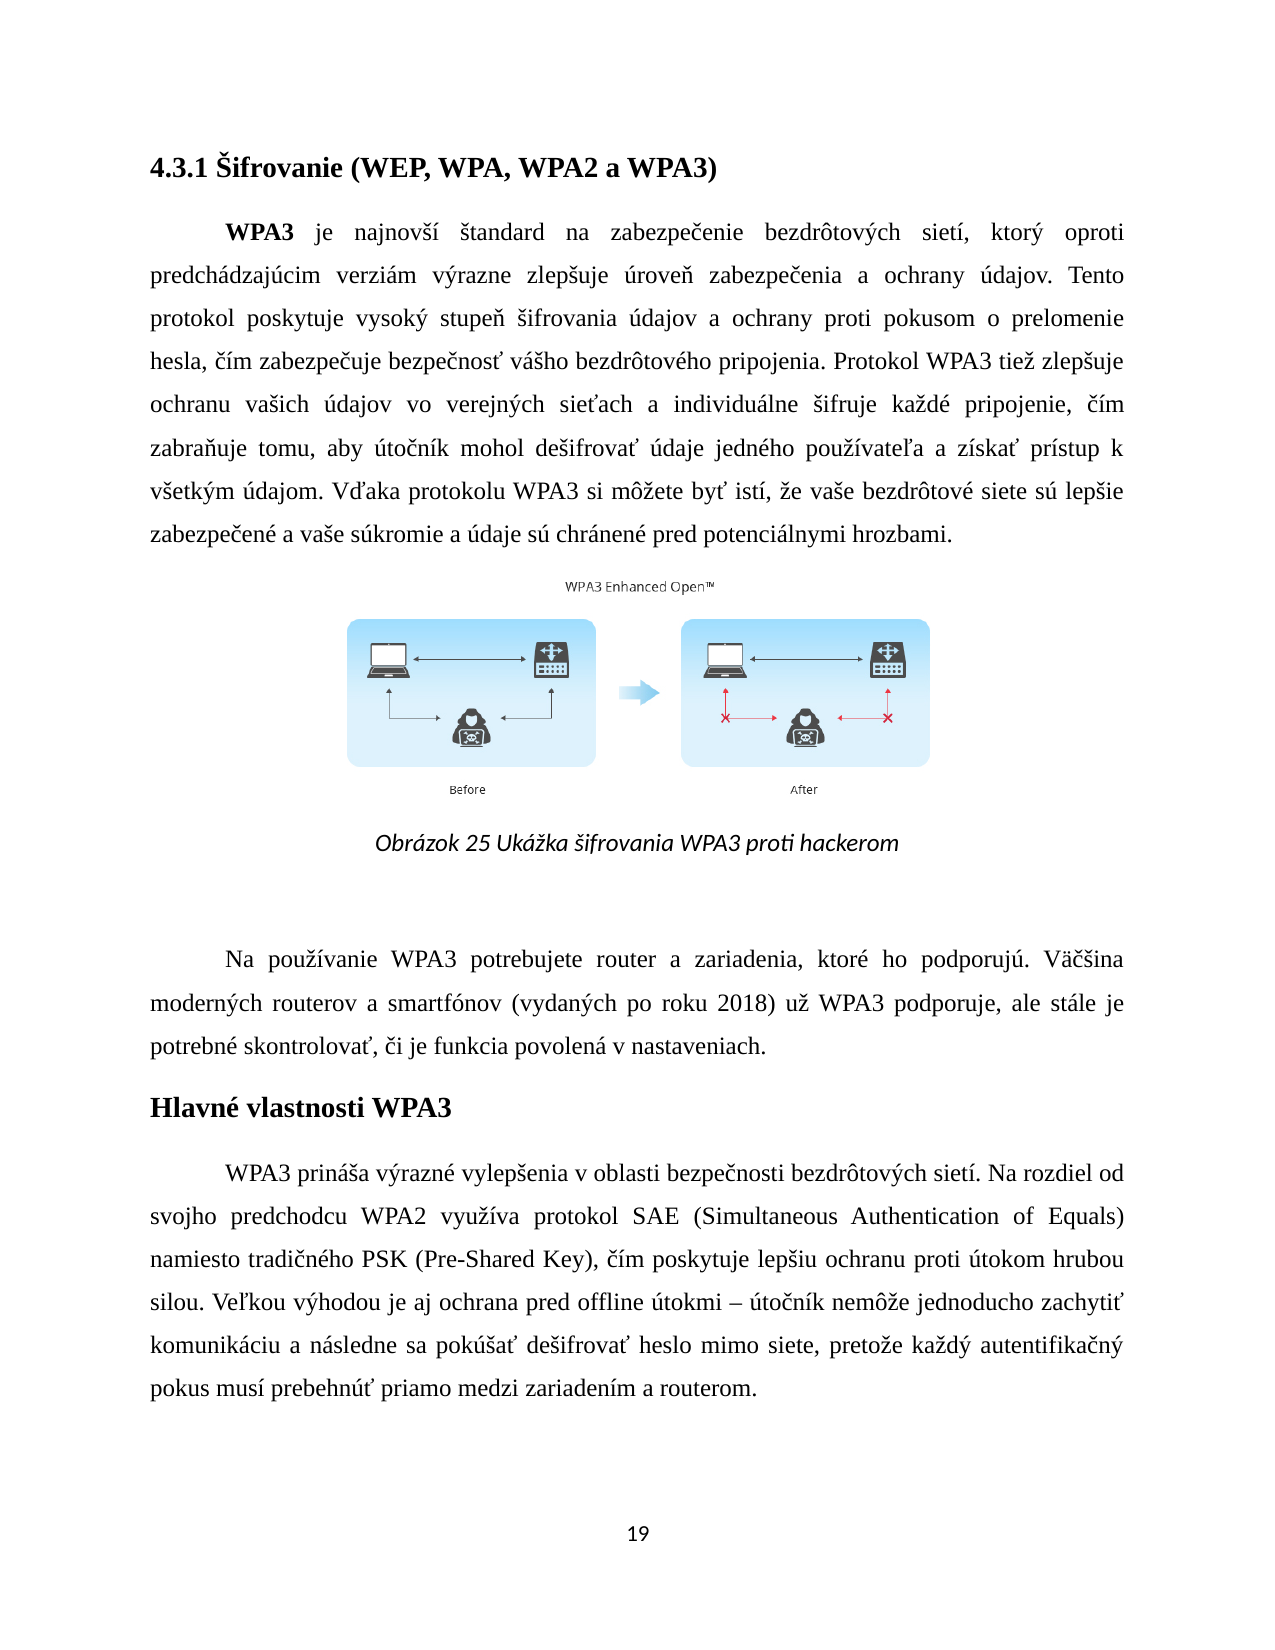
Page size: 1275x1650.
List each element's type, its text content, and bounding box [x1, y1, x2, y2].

text WPA3 prináša výrazné vylepšenia v oblasti bezpečnosti bezdrôtových sietí. Na rozdiel od svojho predchodcu WPA2 využíva protokol SAE (Simultaneous Authentication of Equals) namiesto tradičného PSK (Pre-Shared Key), čím poskytuje lepšiu ochranu proti útokom hrubou silou. Veľkou výhodou je aj ochrana pred offline útokmi – útočník nemôže jednoducho zachytiť komunikáciu a následne sa pokúšať dešifrovať heslo mimo siete, pretože každý autentifikačný pokus musí prebehnúť priamo medzi zariadením a routerom. [150, 1158, 1125, 1402]
text 4.3.1 Šifrovanie (WEP, WPA, WPA2 a WPA3) [150, 150, 1125, 183]
picture [307, 553, 970, 816]
text Na používanie WPA3 potrebujete router a zariadenia, ktoré ho podporujú. Väčšina moderných routerov a smartfónov (vydaných po roku 2018) už WPA3 podporuje, ale stále je potrebné skontrolovať, či je funkcia povolená v nastaveniach. [150, 944, 1125, 1059]
text WPA3 je najnovší štandard na zabezpečenie bezdrôtových sietí, ktorý oproti predchádzajúcim verziám výrazne zlepšuje úroveň zabezpečenia a ochrany údajov. Tento protokol poskytuje vysoký stupeň šifrovania údajov a ochrany proti pokusom o prelomenie hesla, čím zabezpečuje bezpečnosť vášho bezdrôtového pripojenia. Protokol WPA3 tiež zlepšuje ochranu vašich údajov vo verejných sieťach a individuálne šifruje každé pripojenie, čím zabraňuje tomu, aby útočník mohol dešifrovať údaje jedného používateľa a získať prístup k všetkým údajom. Vďaka protokolu WPA3 si môžete byť istí, že vaše bezdrôtové siete sú lepšie zabezpečené a vaše súkromie a údaje sú chránené pred potenciálnymi hrozbami. [150, 217, 1125, 548]
text Hlavné vlastnosti WPA3 [150, 1091, 1125, 1124]
